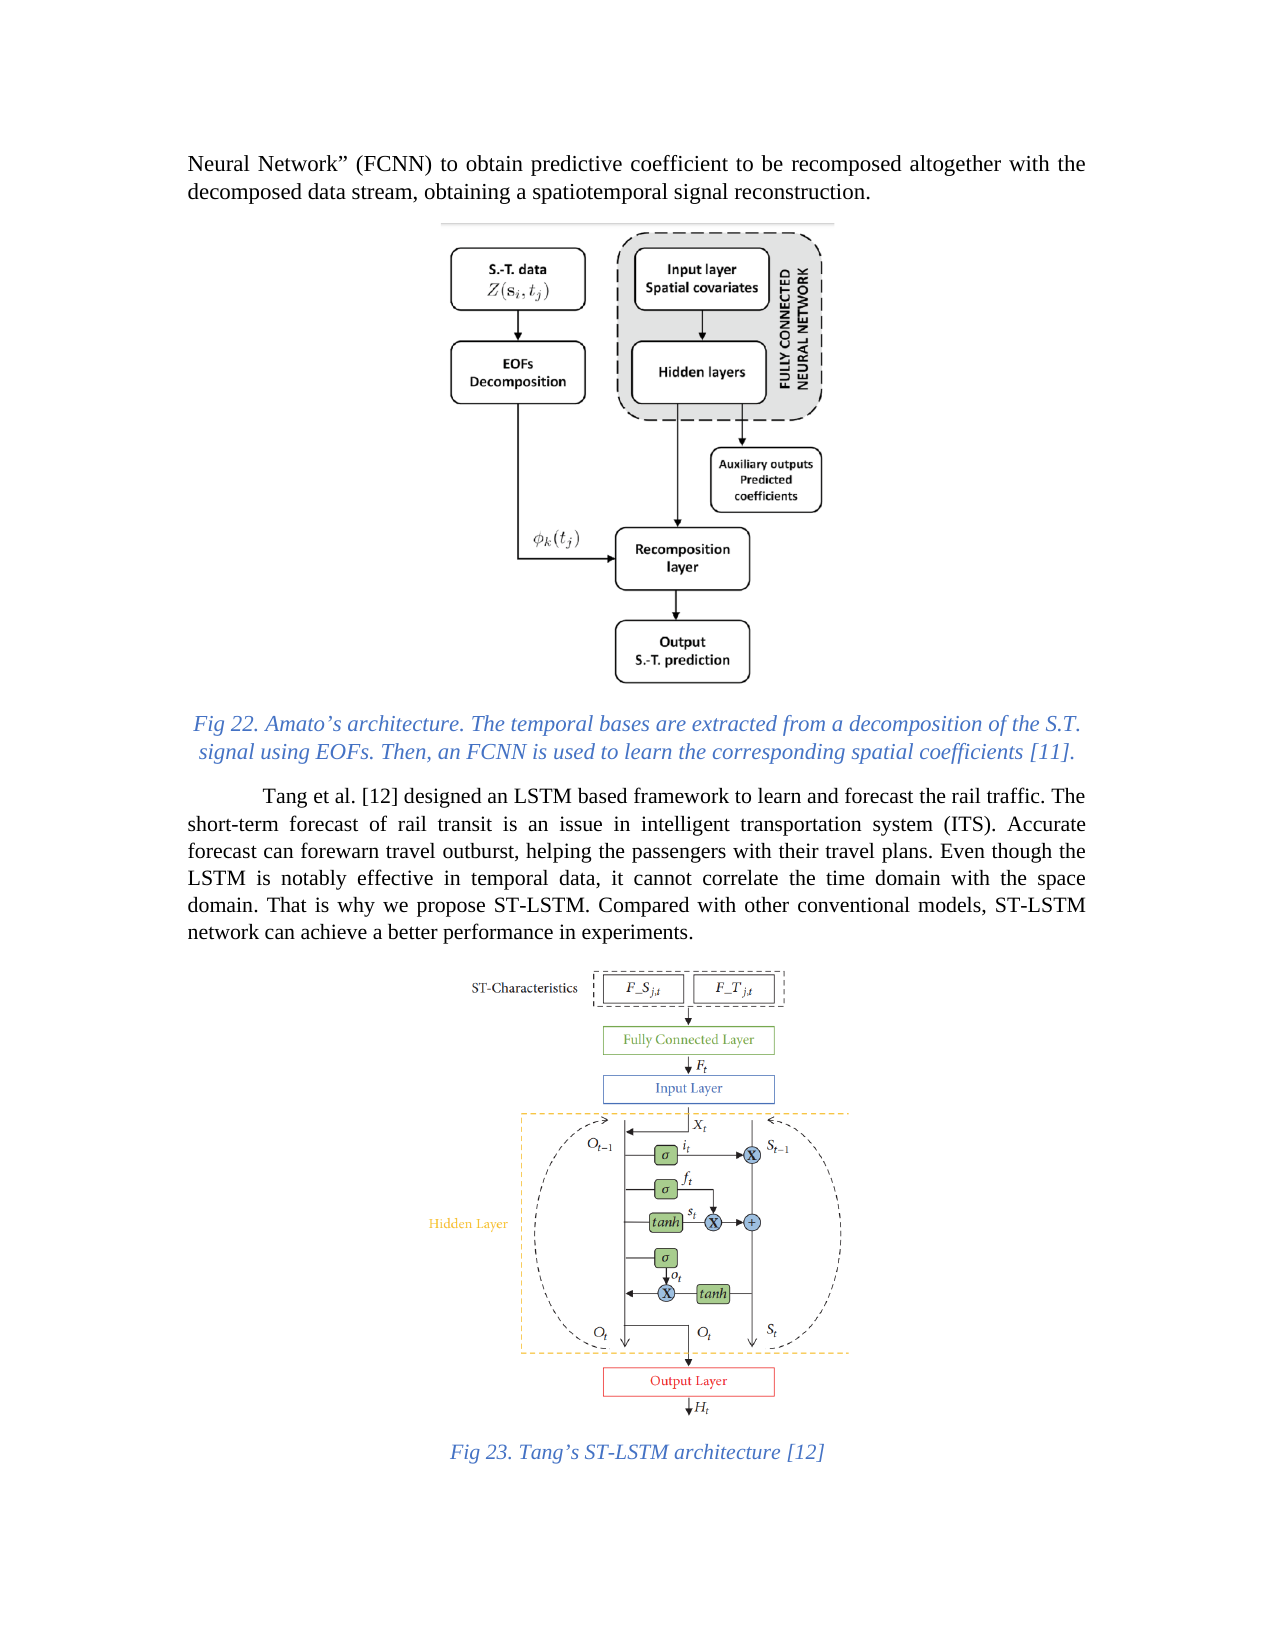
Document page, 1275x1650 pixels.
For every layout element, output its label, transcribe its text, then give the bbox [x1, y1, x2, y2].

picture [426, 963, 849, 1421]
text Fig 23. Tang’s ST-LSTM architecture [12] [187, 1439, 1087, 1464]
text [187, 150, 1087, 205]
text Tang et al. [12] designed an LSTM based framework to learn and forecast the rail traffic. The short-term forecast of rail transit is an issue in intelligent transportation system (ITS). Accurate forecast can forewarn travel outburst, helping the passengers with their travel plans. Even though the LSTM is notably effective in temporal data, it cannot correlate the time domain with the space domain. That is why we propose ST-LSTM. Compared with other conventional models, ST-LSTM network can achieve a better performance in experiments. [187, 783, 1087, 944]
picture [440, 223, 835, 691]
text Fig 22. Amato’s architecture. The temporal bases are extracted from a decomposition of the S.T. signal using EOFs. Then, an FCNN is used to learn the corresponding spatial coefficients [11]. [187, 710, 1087, 764]
